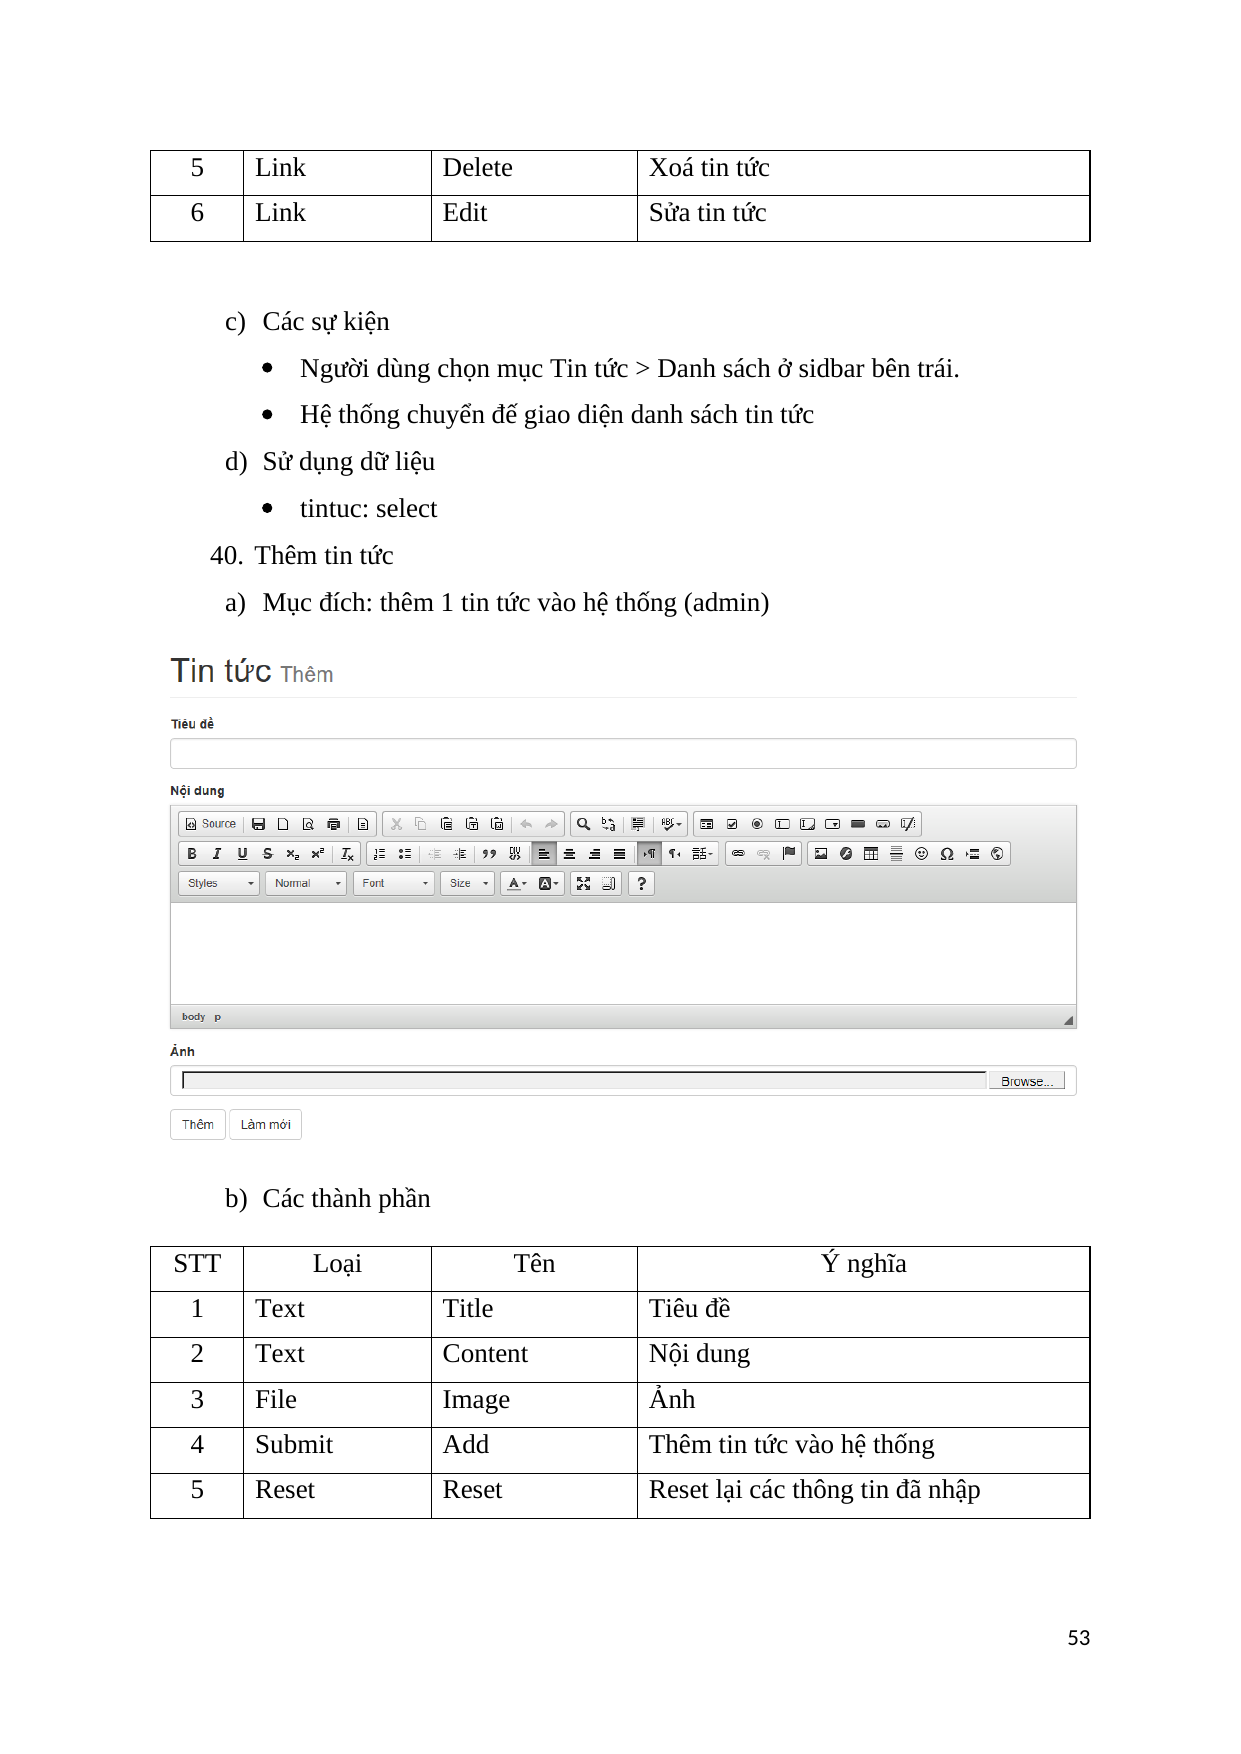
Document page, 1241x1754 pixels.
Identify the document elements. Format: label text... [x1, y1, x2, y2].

list Sử dụng dữ liệu [225, 445, 1090, 477]
table_cell 5 [151, 1474, 243, 1518]
table_cell Content [432, 1338, 637, 1382]
list Thêm tin tức [210, 539, 1090, 570]
table_cell Link [244, 196, 431, 241]
table_cell Sửa tin tức [638, 196, 1089, 241]
table_cell Link [244, 151, 431, 195]
table_cell 4 [151, 1428, 243, 1472]
table_cell Text [244, 1338, 431, 1382]
table_cell File [244, 1383, 431, 1427]
table_header Loại [244, 1247, 431, 1291]
table_cell Thêm tin tức vào hệ thống [638, 1428, 1089, 1472]
table_cell Xoá tin tức [638, 151, 1089, 195]
table_cell Ảnh [638, 1383, 1089, 1427]
table_cell 6 [151, 196, 243, 241]
table_header STT [151, 1247, 243, 1291]
table_cell Reset [432, 1474, 637, 1518]
table_cell Edit [432, 196, 637, 241]
table_cell 2 [151, 1338, 243, 1382]
table_cell Nội dung [638, 1338, 1089, 1382]
list Các thành phần [225, 1183, 1090, 1214]
table_header Ý nghĩa [638, 1247, 1089, 1291]
list Hệ thống chuyển đế giao diện danh sách tin tức [262, 398, 1090, 430]
picture [150, 648, 1091, 1152]
table_header Tên [432, 1247, 637, 1291]
list Mục đích: thêm 1 tin tức vào hệ thống (admin) [225, 586, 1090, 617]
table_cell Add [432, 1428, 637, 1472]
table_cell 5 [151, 151, 243, 195]
table_cell Reset [244, 1474, 431, 1518]
table_cell Text [244, 1292, 431, 1337]
table_cell Title [432, 1292, 637, 1337]
table_cell Image [432, 1383, 637, 1427]
table_cell Submit [244, 1428, 431, 1472]
table_cell 1 [151, 1292, 243, 1337]
list Các sự kiện [225, 305, 1090, 336]
table_cell Reset lại các thông tin đã nhập [638, 1474, 1089, 1518]
table_cell 3 [151, 1383, 243, 1427]
list Người dùng chọn mục Tin tức > Danh sách ở sidbar bên trái. [262, 352, 1090, 383]
table_cell Delete [432, 151, 637, 195]
table_cell Tiêu đề [638, 1292, 1089, 1337]
list tintuc: select [262, 492, 1090, 523]
